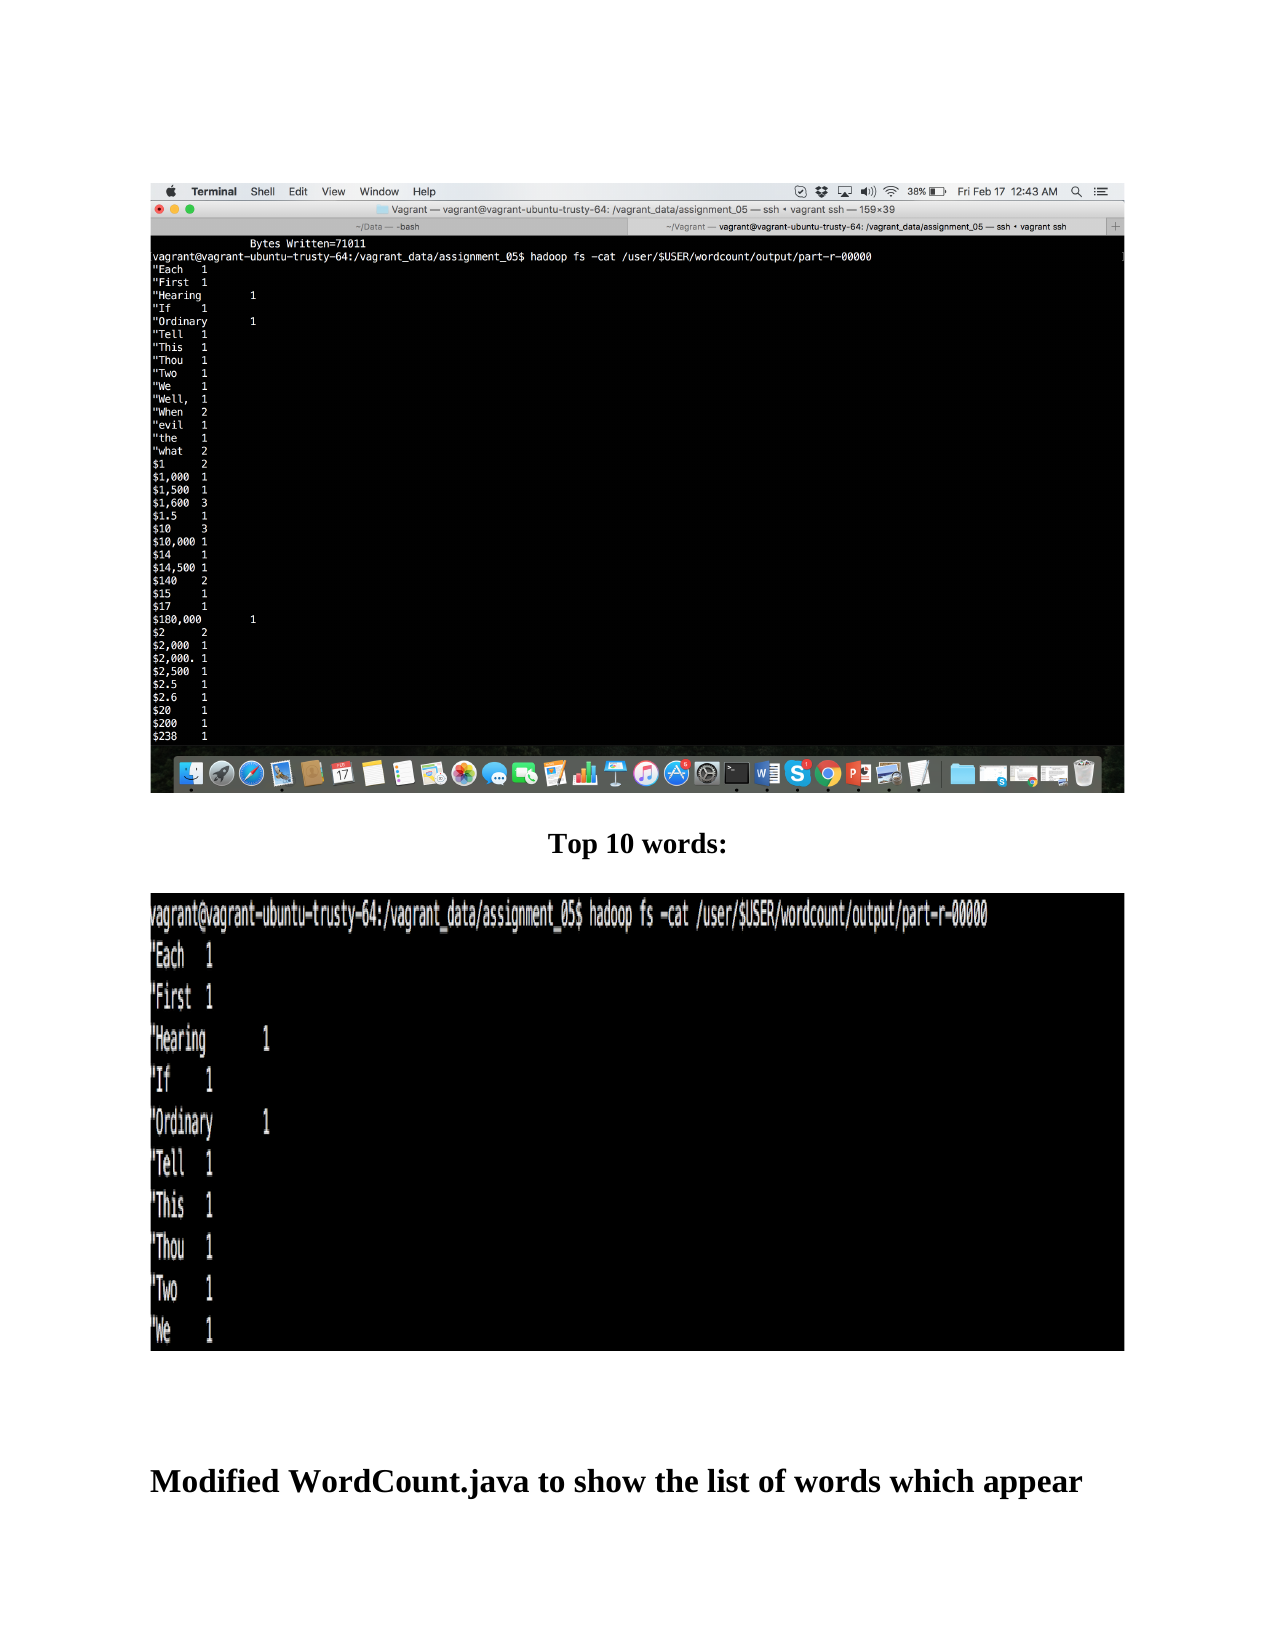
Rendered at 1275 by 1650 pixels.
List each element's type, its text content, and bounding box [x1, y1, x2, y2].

text Top 10 words: [150, 826, 1125, 860]
picture [150, 183, 1125, 793]
picture [150, 893, 1125, 1351]
text Modified WordCount.java to show the list of words which appear [150, 1461, 1125, 1499]
